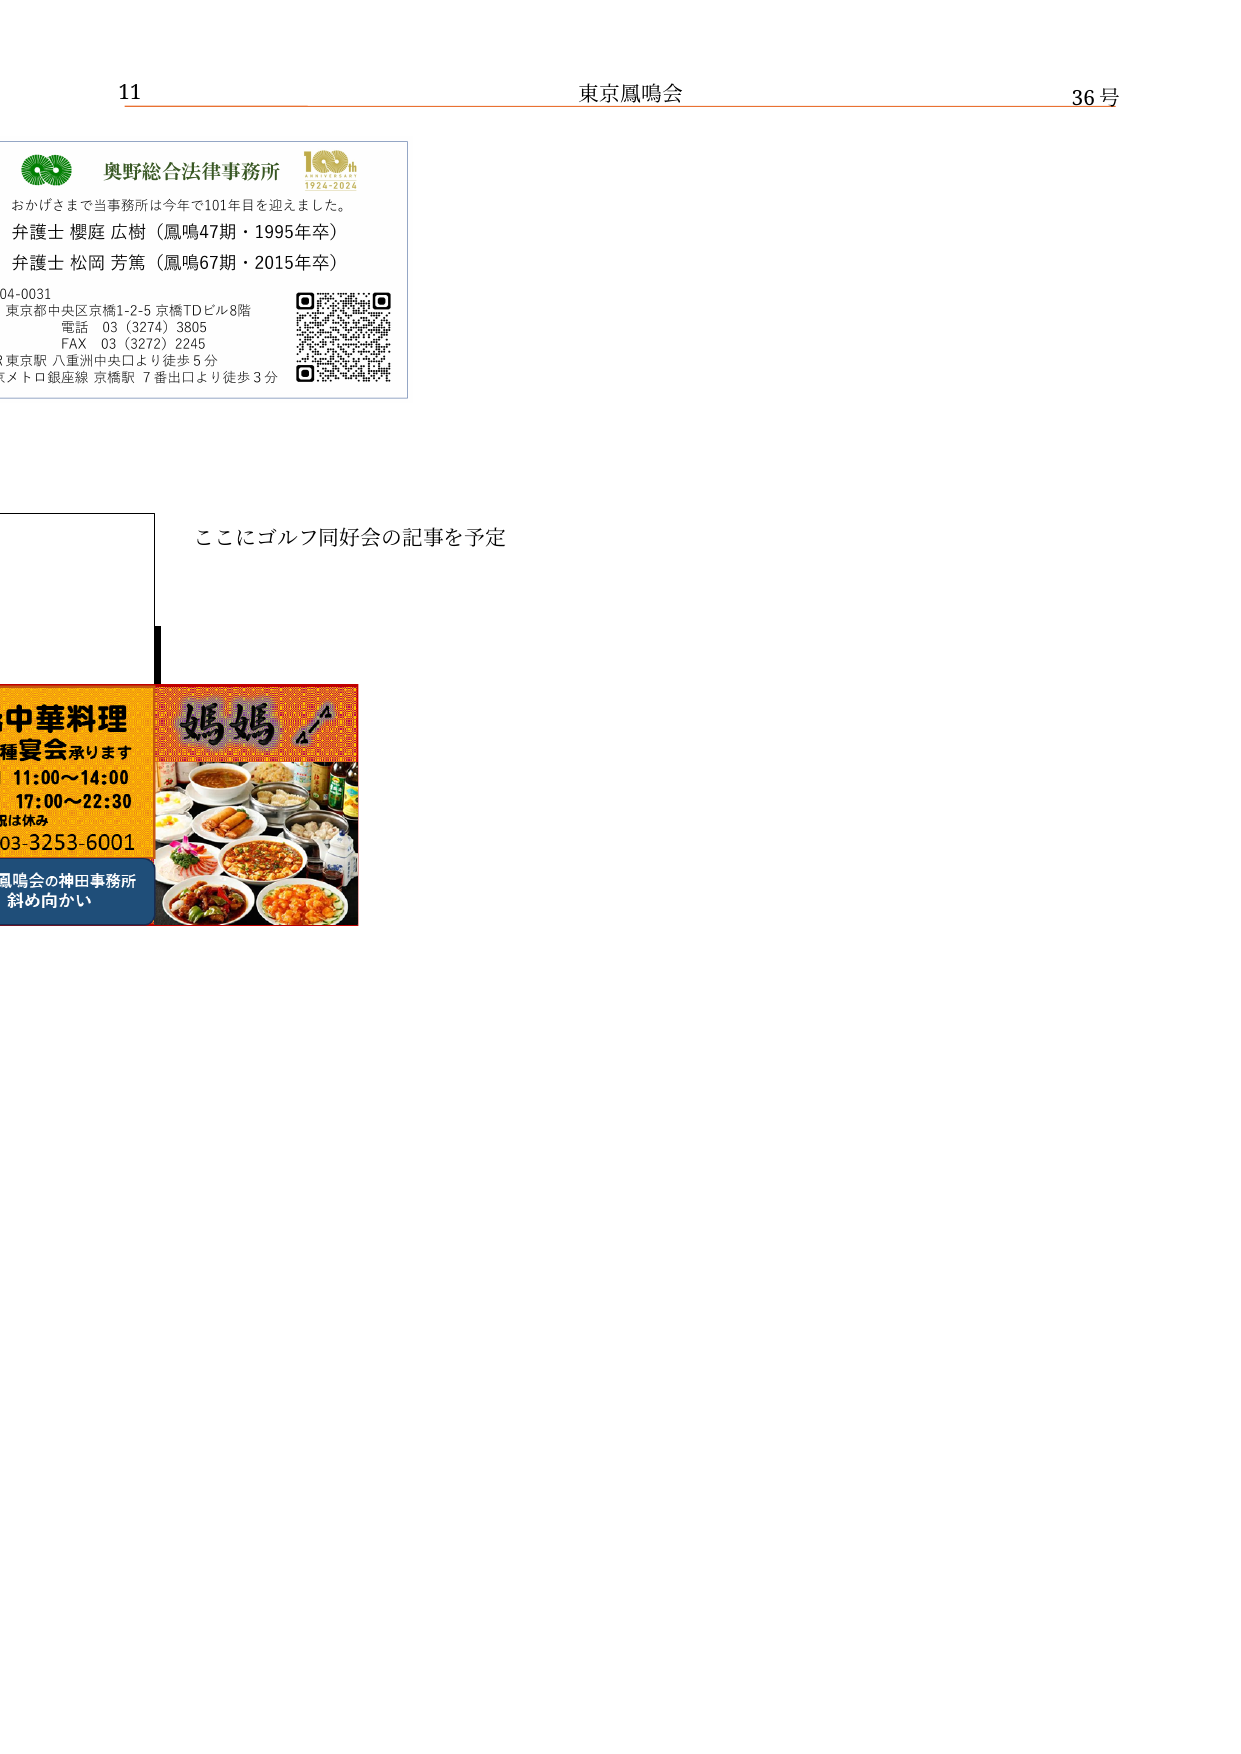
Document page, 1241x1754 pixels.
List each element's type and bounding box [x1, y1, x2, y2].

picture [0, 626, 359, 926]
picture [0, 136, 413, 403]
